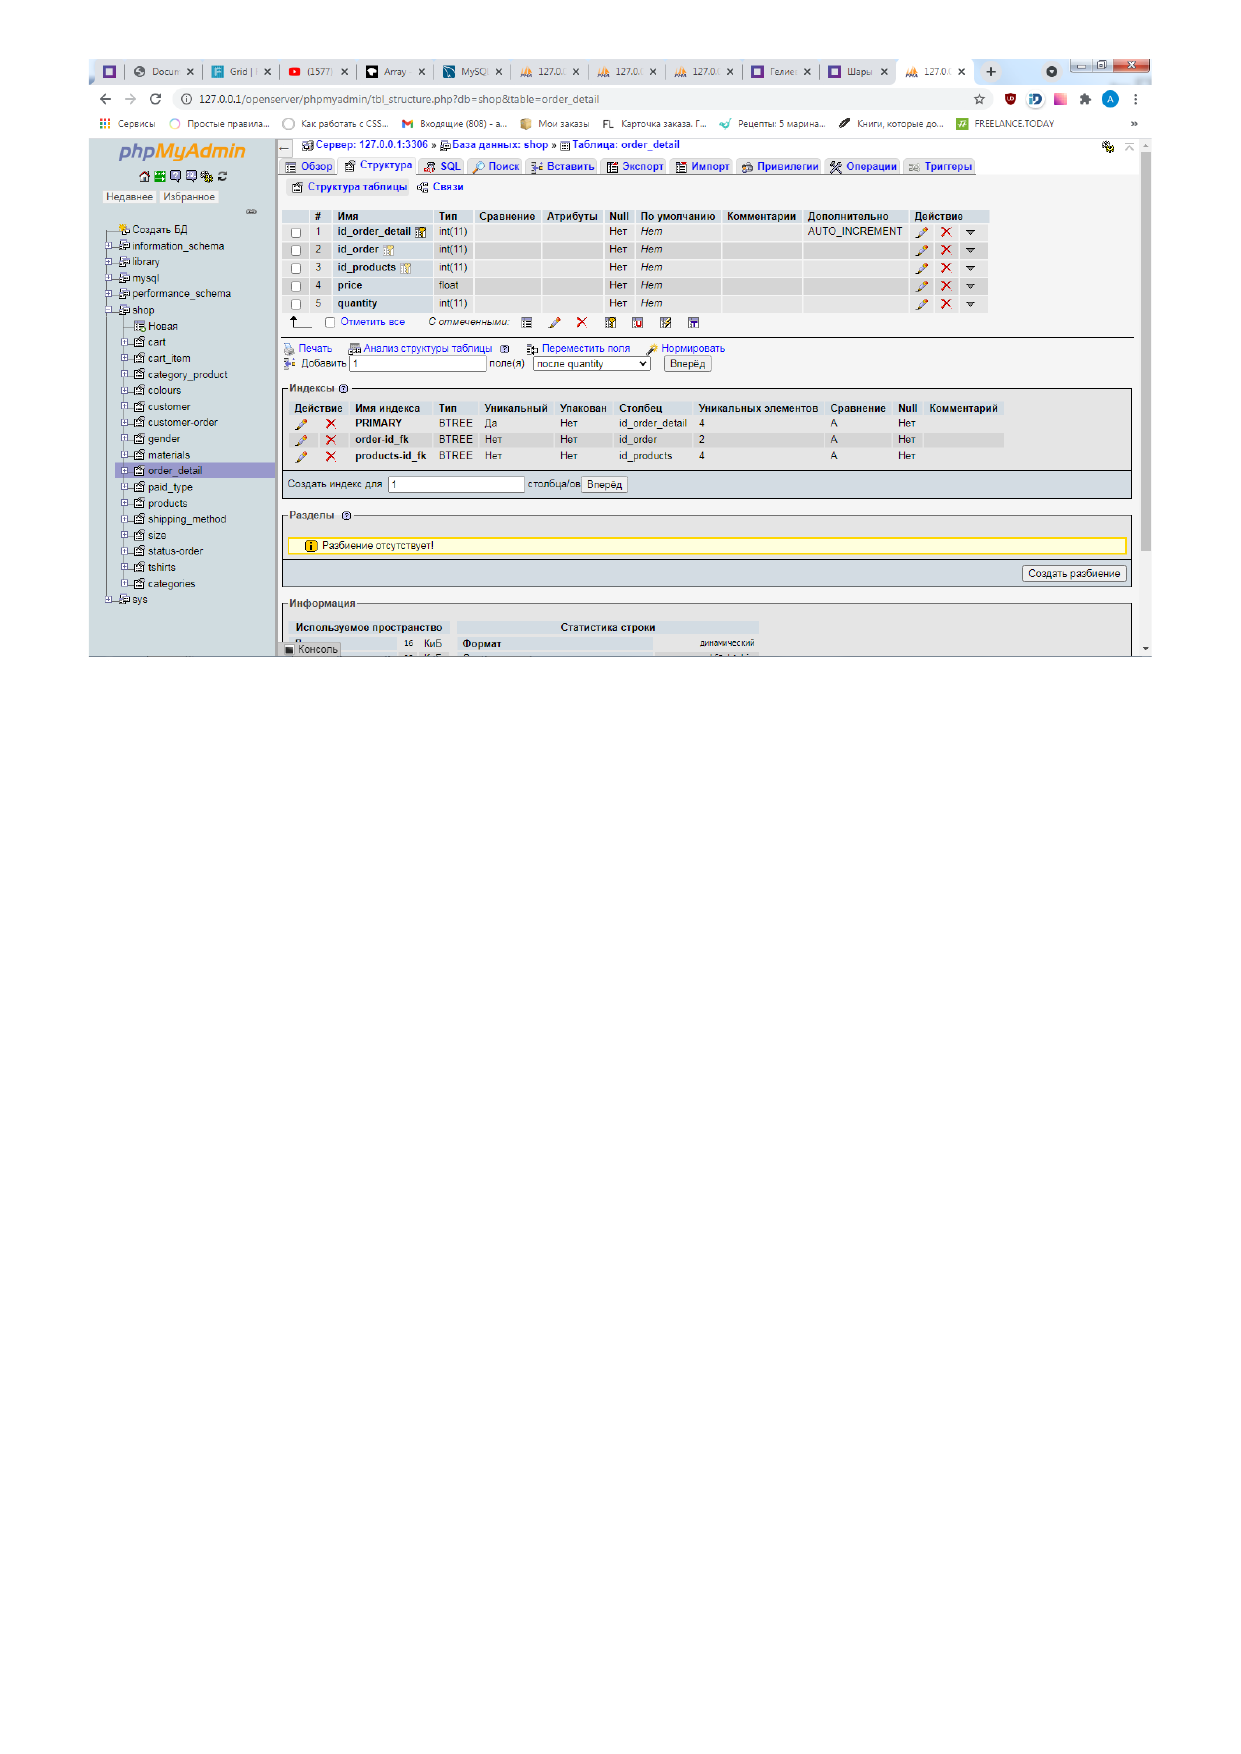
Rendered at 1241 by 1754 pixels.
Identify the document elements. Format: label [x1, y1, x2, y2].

picture [88, 59, 1152, 657]
